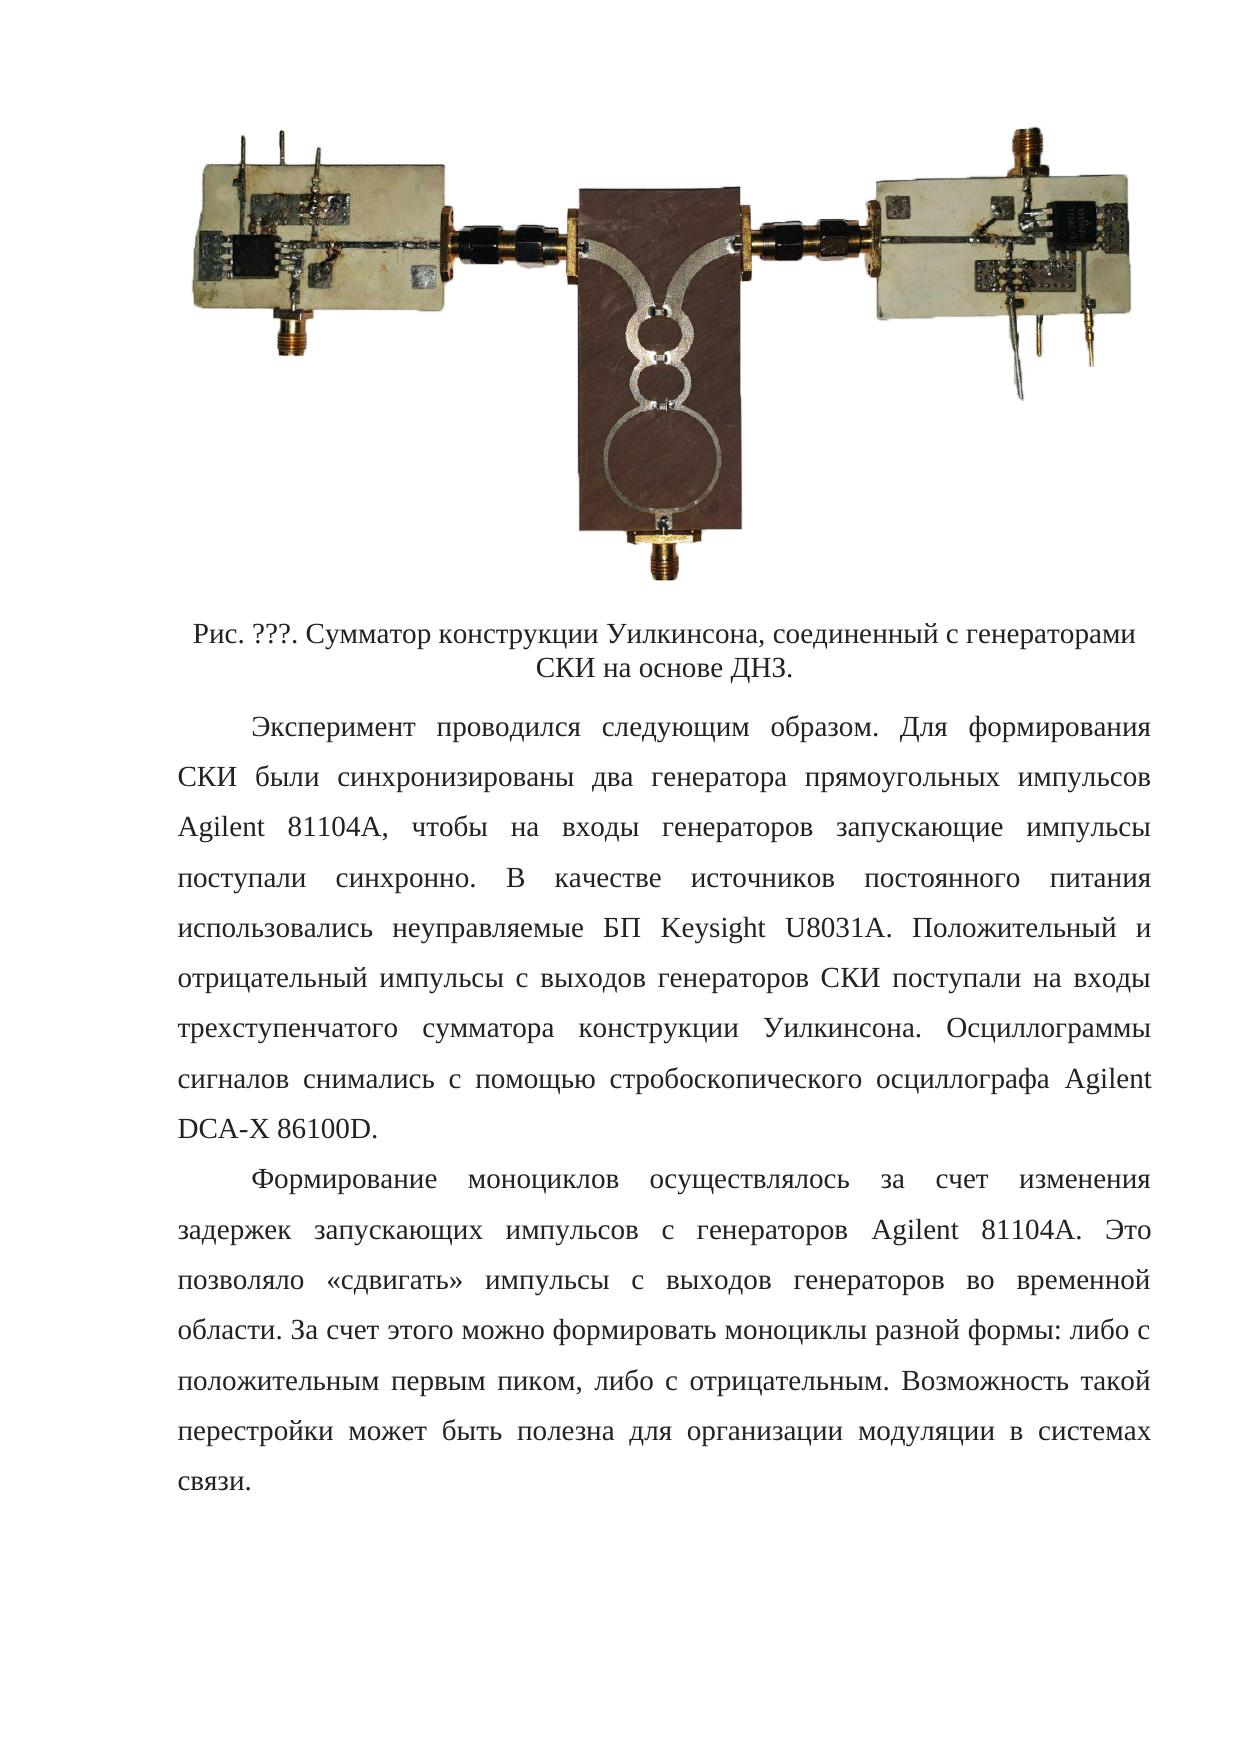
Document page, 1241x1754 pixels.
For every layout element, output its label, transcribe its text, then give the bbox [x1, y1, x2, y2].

text Рис. ???. Сумматор конструкции Уилкинсона, соединенный с генераторами СКИ на основе ДНЗ. [177, 617, 1152, 684]
picture [177, 118, 1152, 592]
text Формирование моноциклов осуществлялось за счет изменения задержек запускающих импульсов с генераторов Agilent 81104A. Это позволяло «сдвигать» импульсы с выходов генераторов во временной области. За счет этого можно формировать моноциклы разной формы: либо с положительным первым пиком, либо с отрицательным. Возможность такой перестройки может быть полезна для организации модуляции в системах связи. [177, 1162, 1152, 1497]
text Эксперимент проводился следующим образом. Для формирования СКИ были синхронизированы два генератора прямоугольных импульсов Agilent 81104A, чтобы на входы генераторов запускающие импульсы поступали синхронно. В качестве источников постоянного питания использовались неуправляемые БП Keysight U8031A. Положительный и отрицательный импульсы с выходов генераторов СКИ поступали на входы трехступенчатого сумматора конструкции Уилкинсона. Осциллограммы сигналов снимались с помощью стробоскопического осциллографа Agilent DCA-X 86100D. [177, 709, 1152, 1145]
